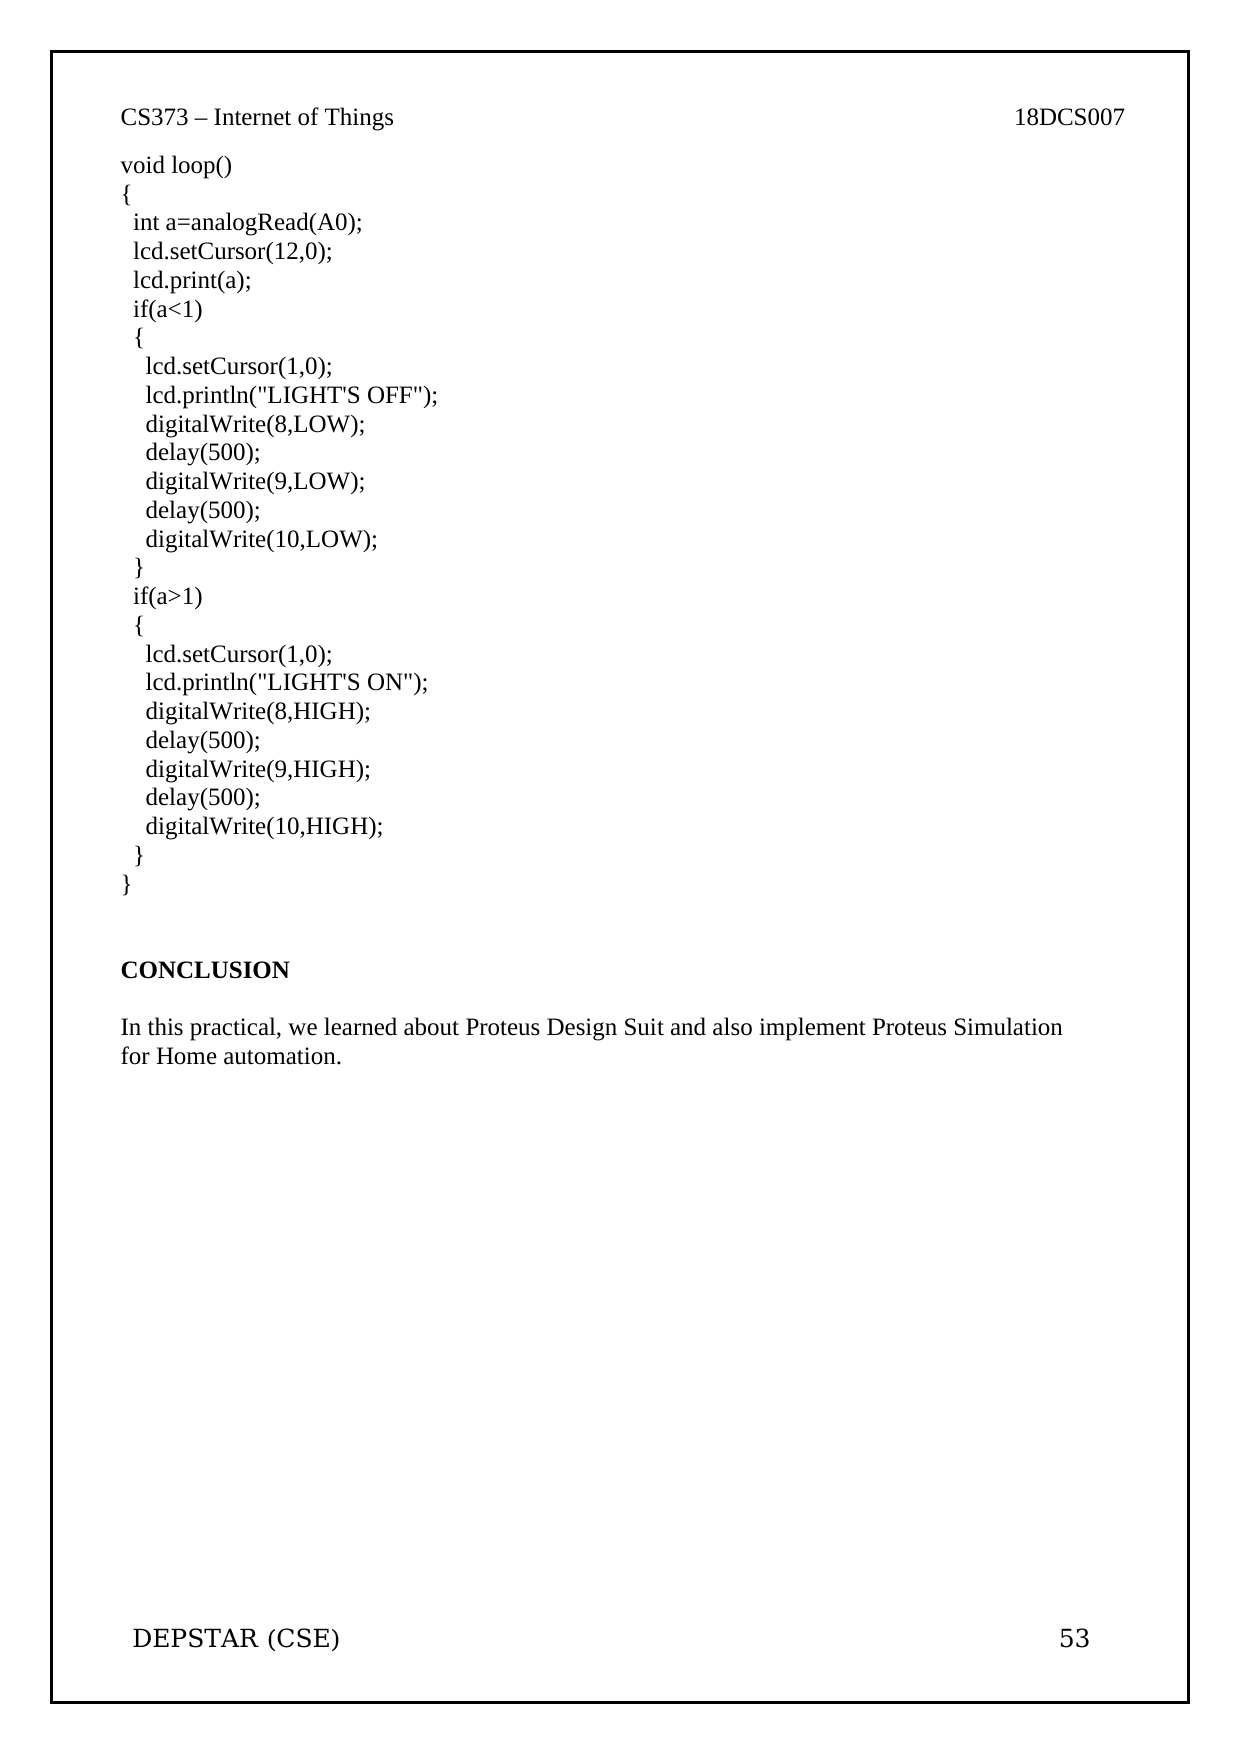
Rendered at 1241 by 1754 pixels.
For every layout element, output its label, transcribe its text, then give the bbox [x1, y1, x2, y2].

text lcd.setCursor(12,0); [120, 236, 1090, 265]
text } [120, 552, 1090, 581]
text delay(500); [120, 725, 1090, 754]
text void loop() [120, 150, 1090, 179]
text lcd.println("LIGHT'S OFF"); [120, 380, 1090, 409]
text delay(500); [120, 782, 1090, 811]
text lcd.println("LIGHT'S ON"); [120, 667, 1090, 696]
text digitalWrite(9,LOW); [120, 466, 1090, 495]
text digitalWrite(8,LOW); [120, 409, 1090, 437]
text lcd.print(a); [120, 265, 1090, 294]
text digitalWrite(9,HIGH); [120, 754, 1090, 782]
text digitalWrite(8,HIGH); [120, 696, 1090, 725]
text int a=analogRead(A0); [120, 207, 1090, 236]
text } [120, 869, 1090, 897]
text In this practical, we learned about Proteus Design Suit and also implement Proteus Simulation for Home automation. [120, 1012, 1090, 1070]
text { [120, 179, 1090, 207]
text } [120, 840, 1090, 869]
text { [120, 610, 1090, 639]
text lcd.setCursor(1,0); [120, 639, 1090, 667]
text delay(500); [120, 437, 1090, 466]
text digitalWrite(10,HIGH); [120, 811, 1090, 840]
text CONCLUSION [120, 955, 1090, 984]
text { [120, 322, 1090, 351]
text if(a<1) [120, 294, 1090, 322]
text lcd.setCursor(1,0); [120, 351, 1090, 380]
text digitalWrite(10,LOW); [120, 524, 1090, 552]
text if(a>1) [120, 581, 1090, 610]
text delay(500); [120, 495, 1090, 524]
